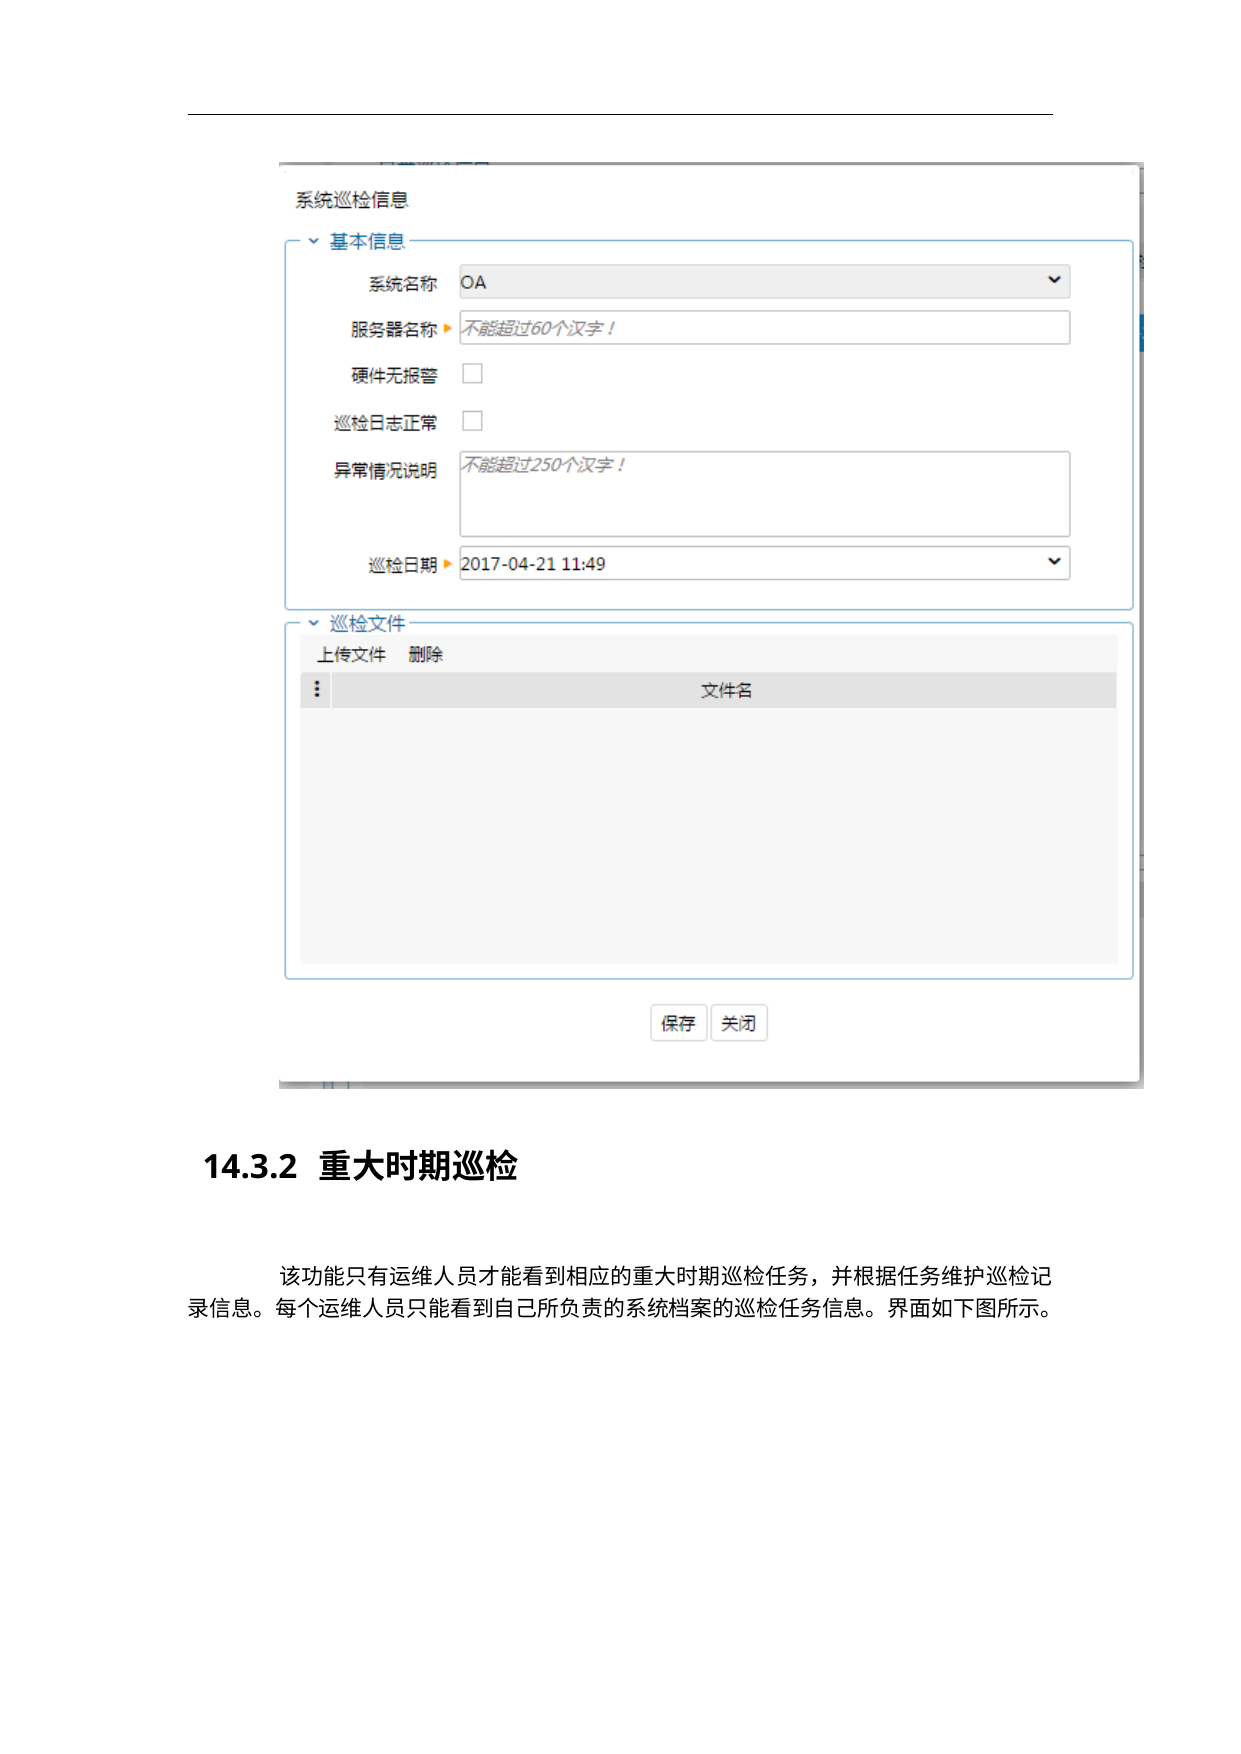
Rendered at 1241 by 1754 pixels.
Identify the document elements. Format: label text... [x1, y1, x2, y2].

picture [279, 162, 1144, 1089]
subtitle 重大时期巡检 [202, 1132, 1053, 1197]
text 该功能只有运维人员才能看到相应的重大时期巡检任务，并根据任务维护巡检记录信息。每个运维人员只能看到自己所负责的系统档案的巡检任务信息。界面如下图所示。 [187, 1258, 1053, 1323]
